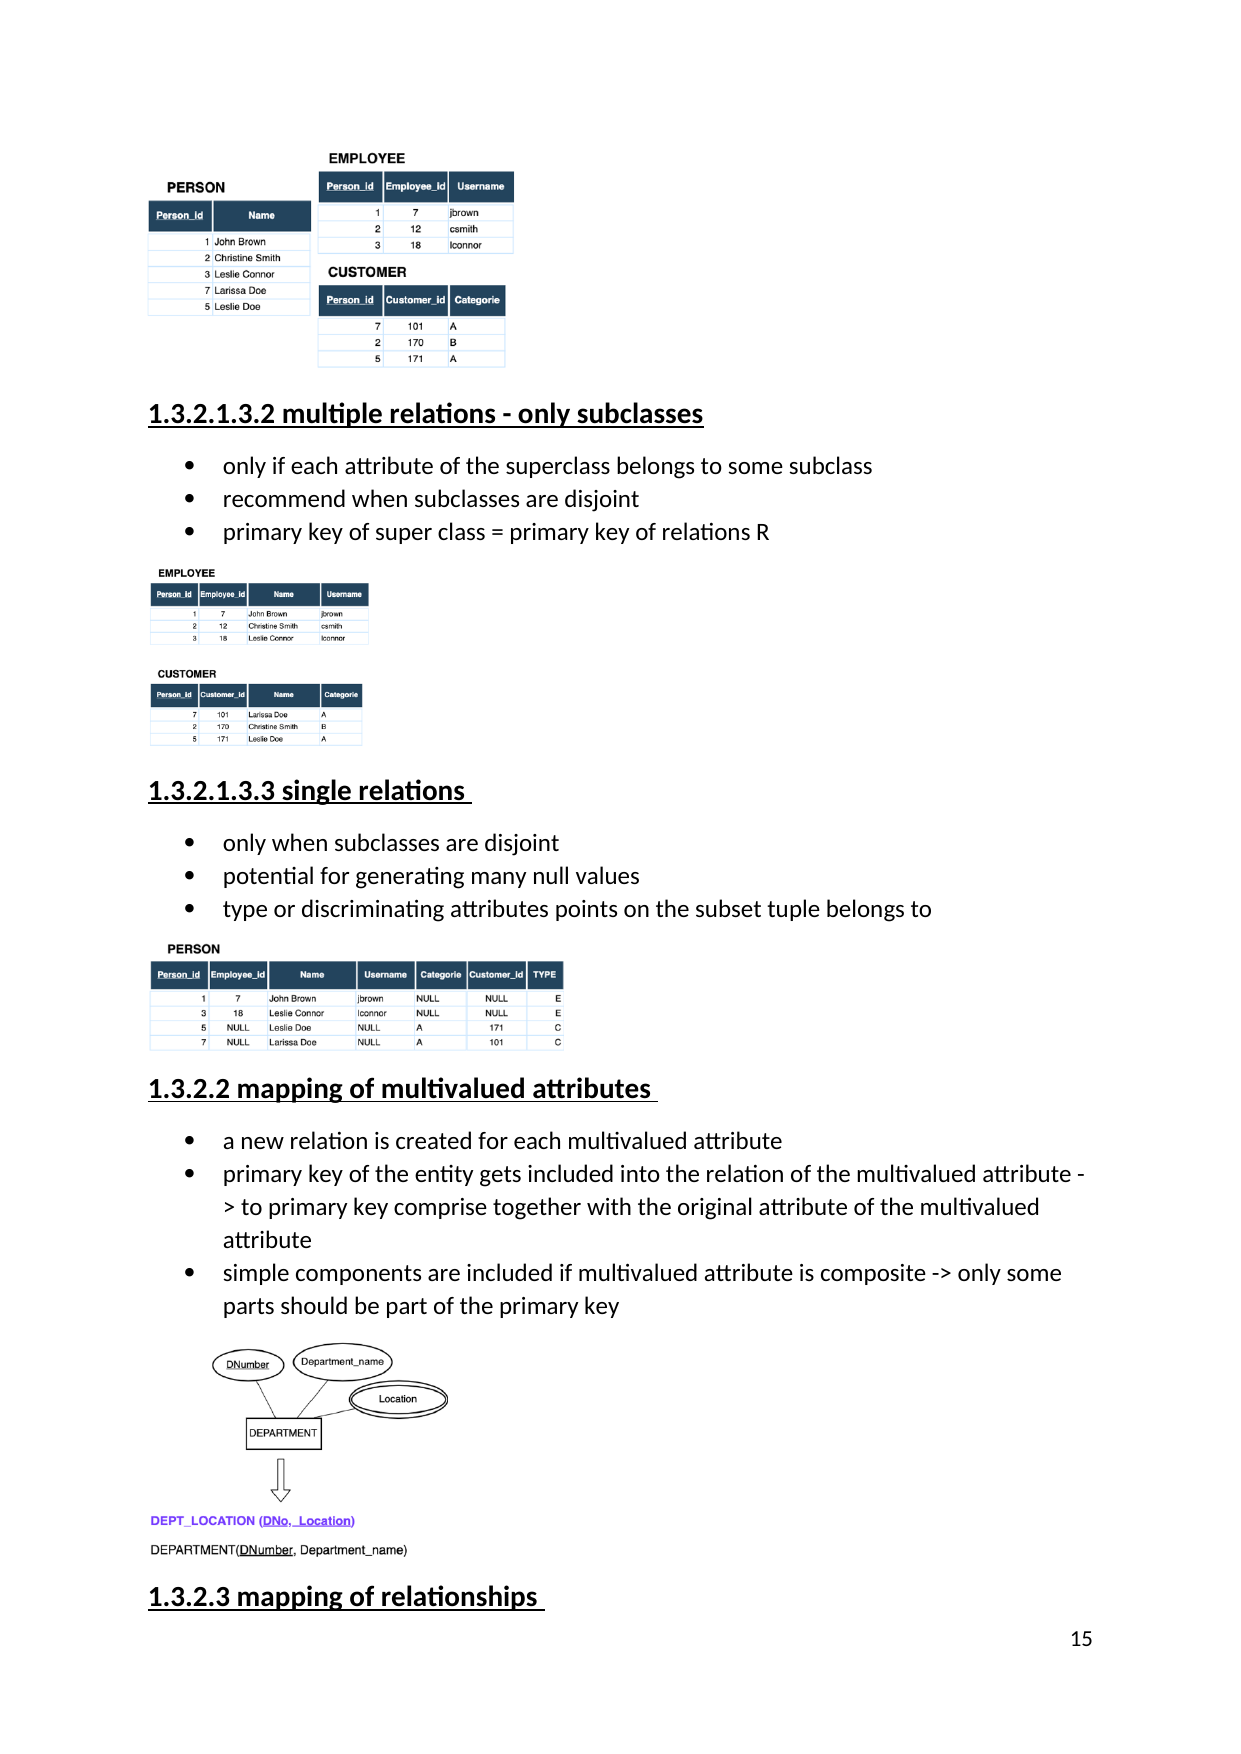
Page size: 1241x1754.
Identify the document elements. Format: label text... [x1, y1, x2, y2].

picture [147, 1339, 451, 1560]
text 1.3.2.1.3.3 single relations [148, 772, 1093, 808]
list type or discriminating attributes points on the subset tuple belongs to [185, 893, 1093, 923]
list simple components are included if multivalued attribute is composite -> only some parts should be part of the primary key [185, 1257, 1093, 1320]
list primary key of the entity gets included into the relation of the multivalued attribute -> to primary key comprise together with the original attribute of the multivalued attribute [185, 1158, 1093, 1254]
list a new relation is created for each multivalued attribute [185, 1125, 1093, 1156]
picture [147, 942, 564, 1052]
list only when subclasses are disjoint [185, 827, 1093, 858]
list potential for generating many null values [185, 860, 1093, 891]
text 1.3.2.3 mapping of relationships [148, 1578, 1093, 1614]
list only if each attribute of the superclass belongs to some subclass [185, 450, 1093, 481]
list recommend when subclasses are disjoint [185, 483, 1093, 514]
text 1.3.2.2 mapping of multivalued attributes [148, 1070, 1093, 1106]
list primary key of super class = primary key of relations R [185, 516, 1093, 547]
picture [147, 565, 372, 754]
picture [147, 147, 517, 377]
text 1.3.2.1.3.2 multiple relations - only subclasses [148, 395, 1093, 431]
